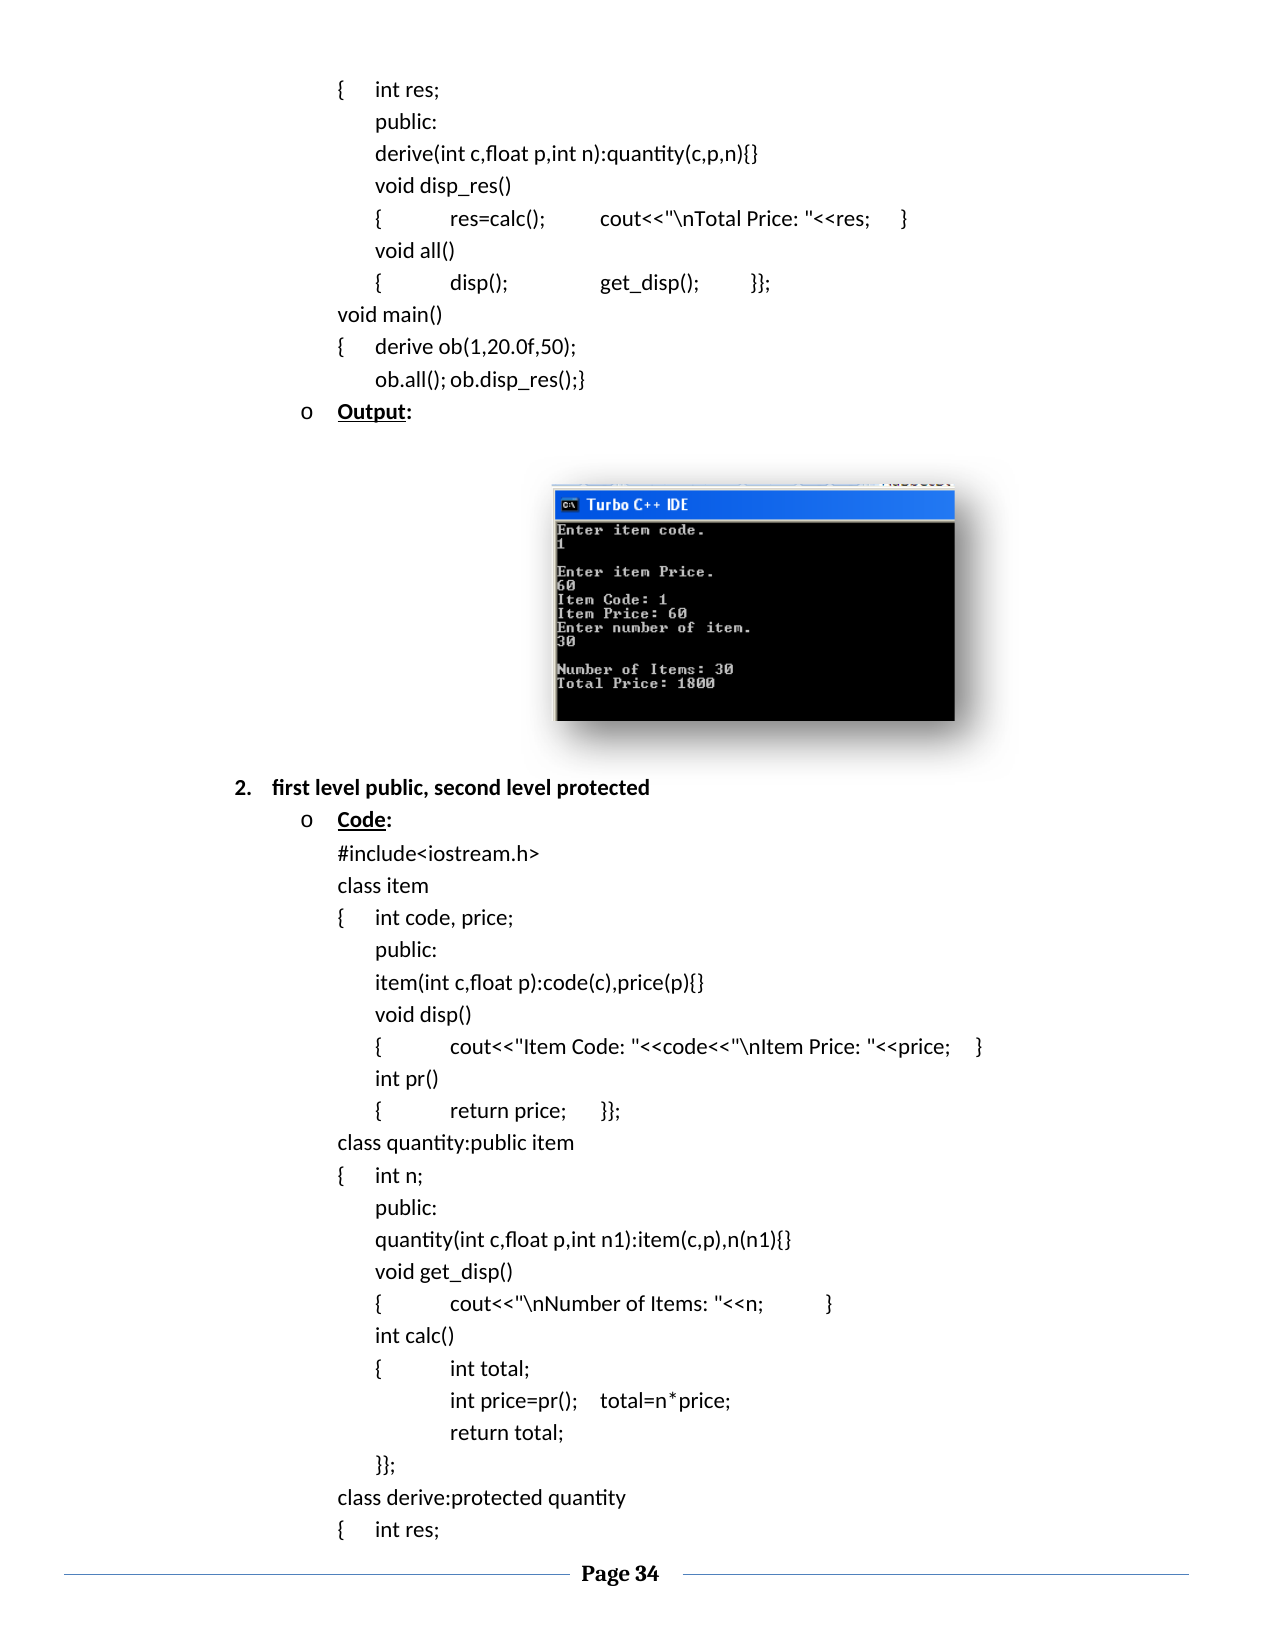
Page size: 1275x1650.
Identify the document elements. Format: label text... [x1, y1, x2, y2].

list void get_disp() [337, 1257, 1200, 1285]
list { int code, price; [337, 903, 1200, 931]
list quantity(int c,float p,int n1):item(c,p),n(n1){} [337, 1225, 1200, 1253]
list #include<iostream.h> [337, 839, 1200, 867]
list { int res; [337, 75, 1200, 103]
list public: [337, 107, 1200, 135]
list void main() [337, 300, 1200, 328]
list first level public, second level protected [234, 773, 1200, 801]
list { int n; [337, 1161, 1200, 1189]
list item(int c,float p):code(c),price(p){} [337, 968, 1200, 996]
picture [551, 484, 955, 721]
list derive(int c,float p,int n):quantity(c,p,n){} [337, 139, 1200, 167]
list { cout<<"\nNumber of Items: "<<n; } [337, 1289, 1200, 1317]
list { disp(); get_disp(); }}; [337, 268, 1200, 296]
list { cout<<"Item Code: "<<code<<"\nItem Price: "<<price; } [337, 1032, 1200, 1060]
list class quantity:public item [337, 1128, 1200, 1157]
list { derive ob(1,20.0f,50); [337, 332, 1200, 361]
list { int res; [337, 1515, 1200, 1543]
list int price=pr(); total=n*price; [337, 1386, 1200, 1414]
list int pr() [337, 1064, 1200, 1092]
list int calc() [337, 1322, 1200, 1350]
list return total; [337, 1418, 1200, 1446]
list void disp_res() [337, 172, 1200, 199]
list { res=calc(); cout<<"\nTotal Price: "<<res; } [337, 204, 1200, 232]
list public: [337, 1193, 1200, 1221]
list Code: [300, 805, 1200, 834]
list void all() [337, 236, 1200, 264]
list }}; [337, 1450, 1200, 1478]
list Output: [300, 397, 1200, 426]
list { int total; [337, 1354, 1200, 1382]
list ob.all(); ob.disp_res();} [337, 365, 1200, 393]
list class derive:protected quantity [337, 1483, 1200, 1511]
list { return price; }}; [337, 1096, 1200, 1124]
list void disp() [337, 1000, 1200, 1028]
list public: [337, 935, 1200, 963]
list class item [337, 871, 1200, 899]
